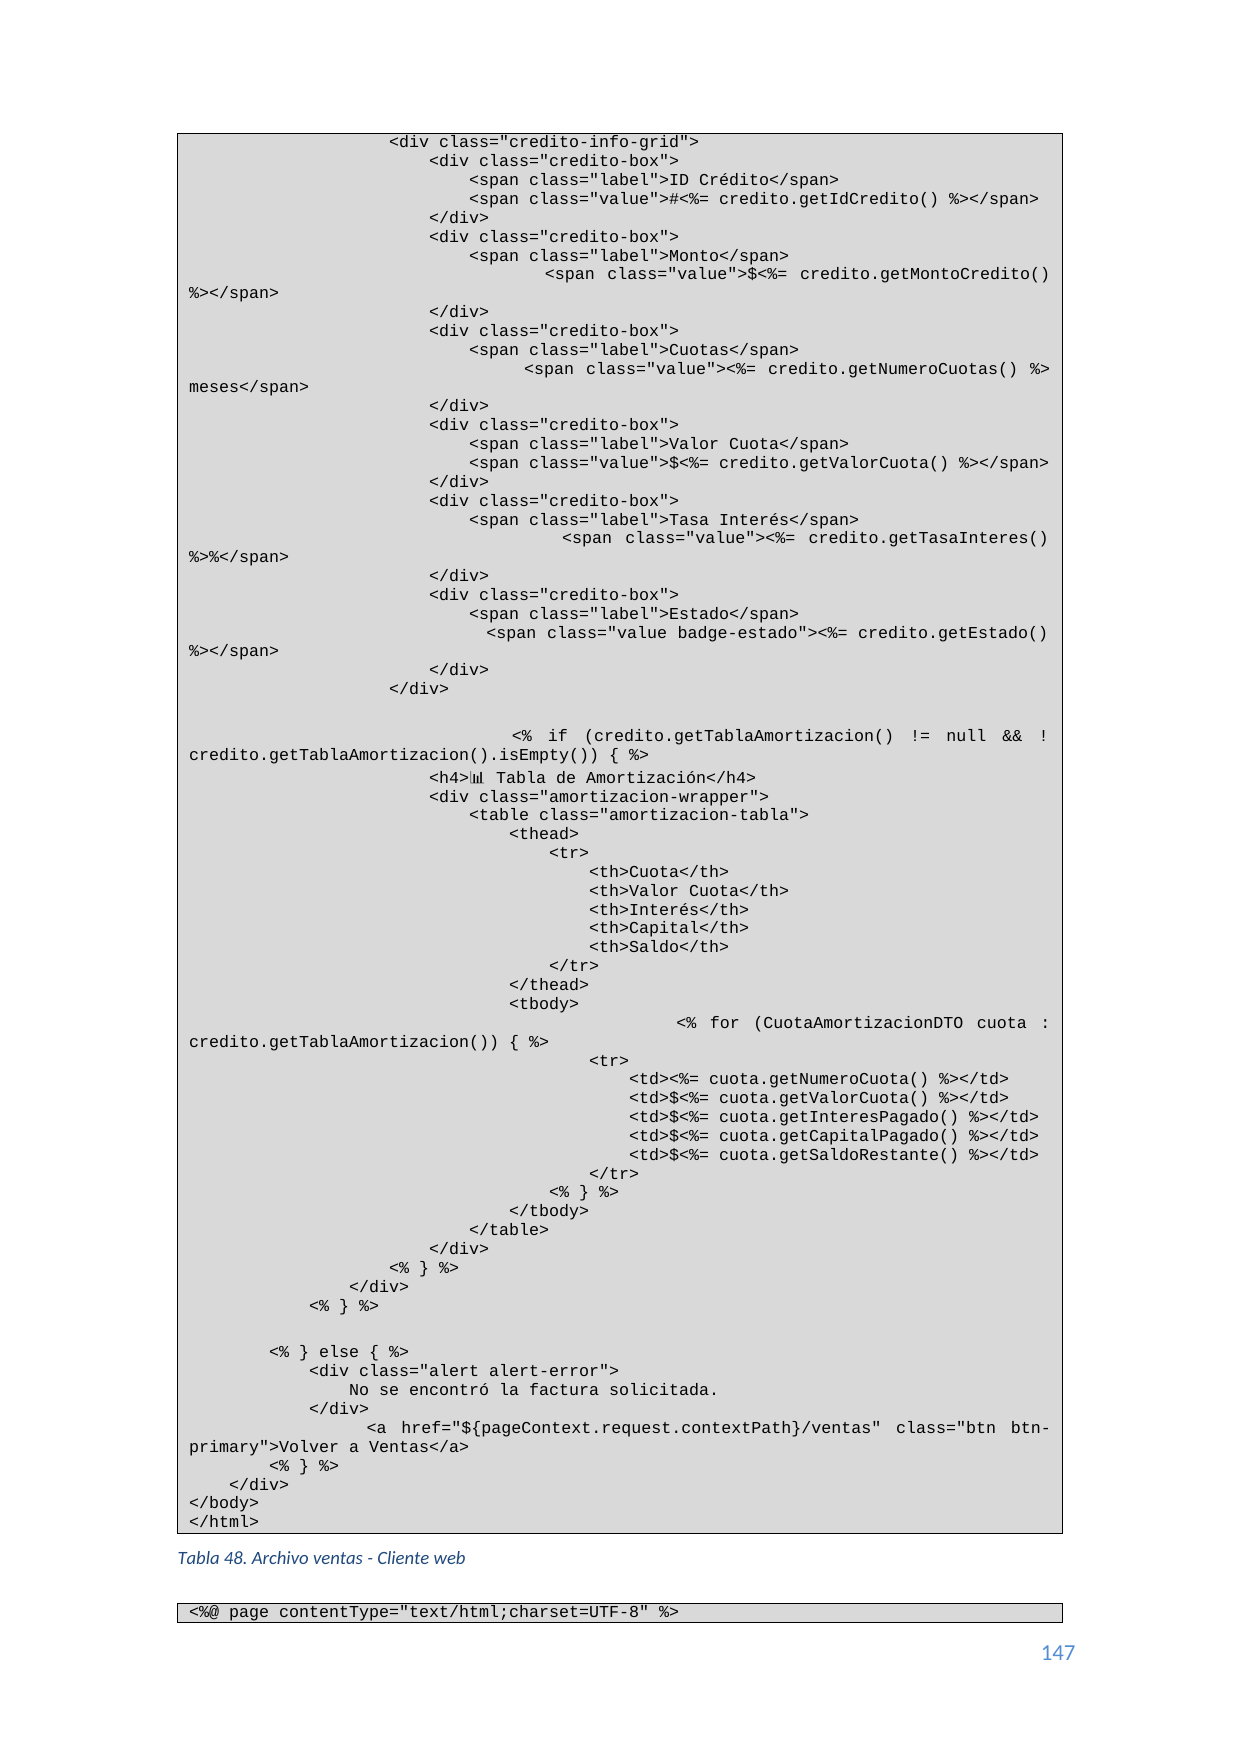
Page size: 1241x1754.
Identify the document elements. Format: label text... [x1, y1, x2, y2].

text Tabla 48. Archivo ventas - Cliente web [177, 1546, 1063, 1569]
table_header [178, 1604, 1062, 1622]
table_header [178, 134, 1062, 1533]
